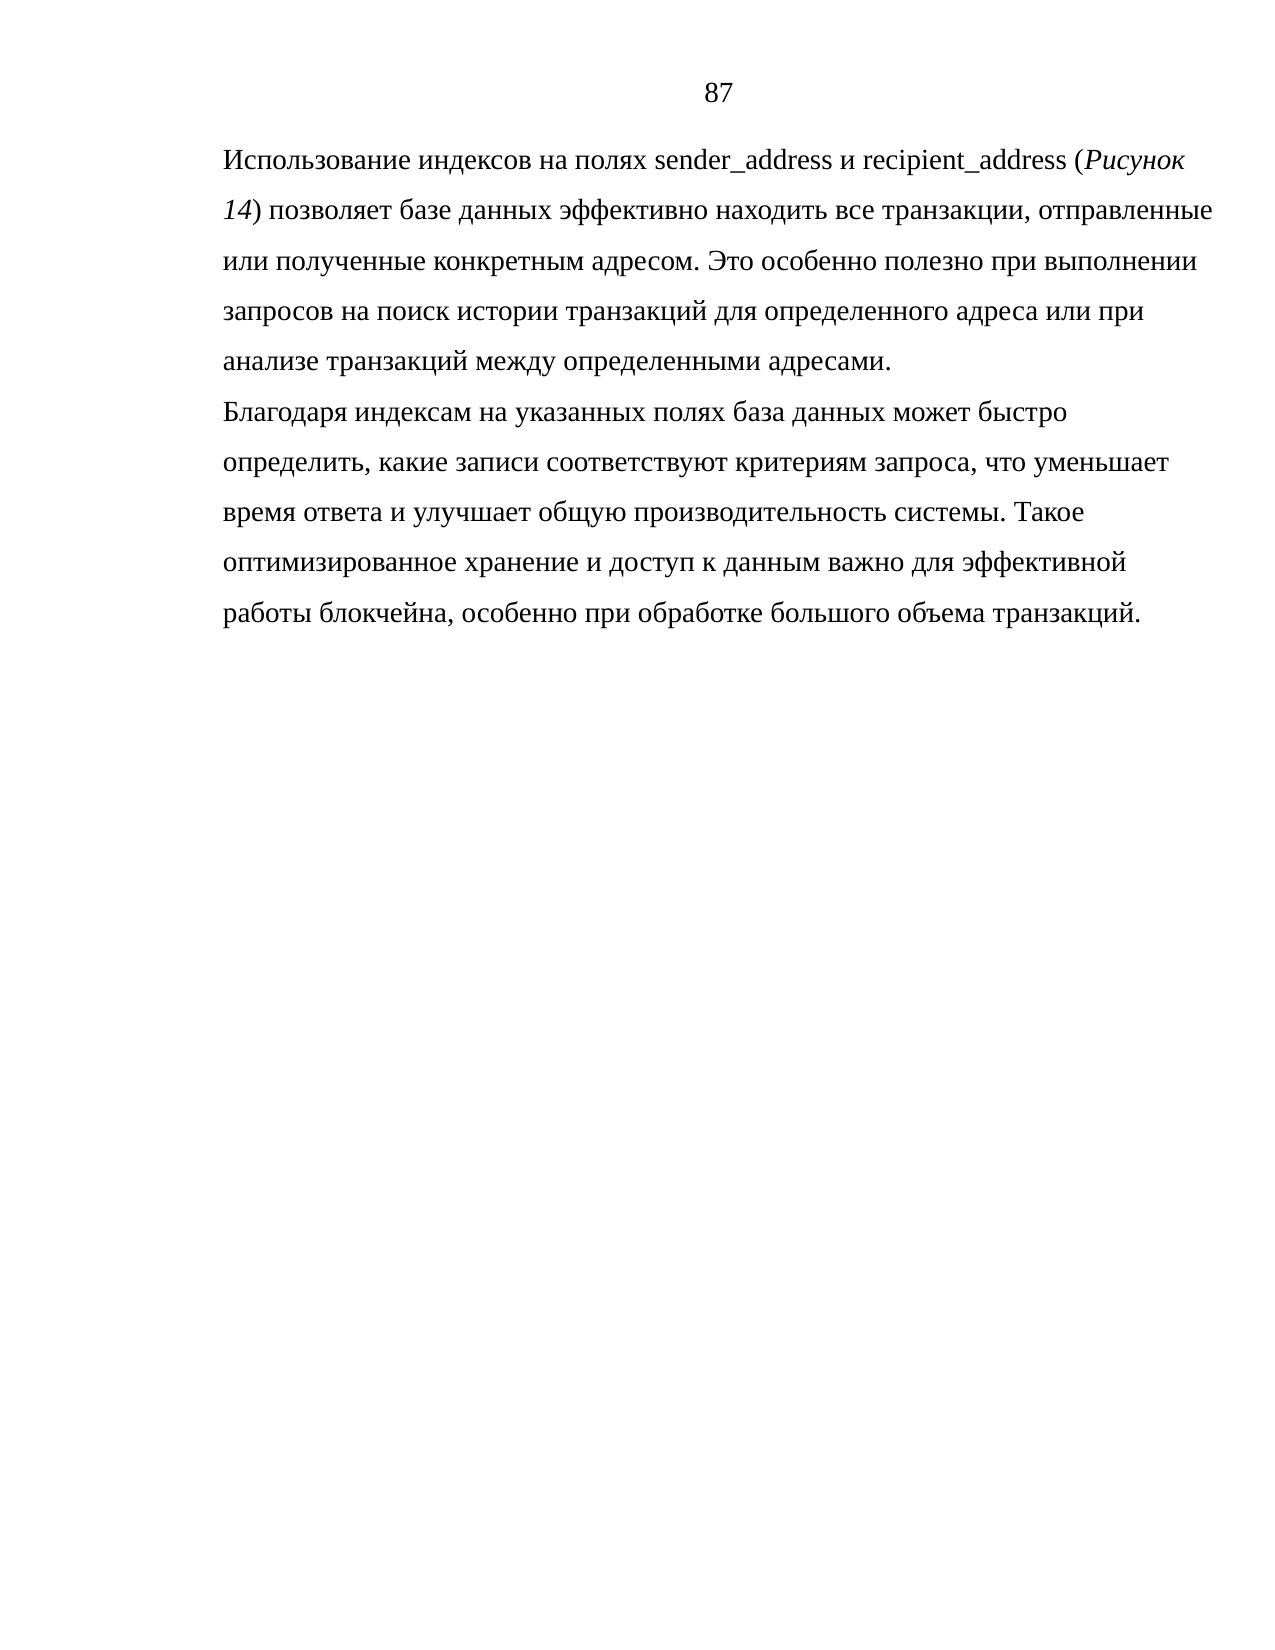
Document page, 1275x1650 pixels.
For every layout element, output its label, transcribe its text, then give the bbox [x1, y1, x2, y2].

list Благодаря индексам на указанных полях база данных может быстро определить, какие записи соответствуют критериям запроса, что уменьшает время ответа и улучшает общую производительность системы. Такое оптимизированное хранение и доступ к данным важно для эффективной работы блокчейна, особенно при обработке большого объема транзакций. [223, 394, 1216, 628]
list Использование индексов на полях sender_address и recipient_address (Рисунок 8) позволяет базе данных эффективно находить все транзакции, отправленные или полученные конкретным адресом. Это особенно полезно при выполнении запросов на поиск истории транзакций для определенного адреса или при анализе транзакций между определенными адресами. [223, 142, 1216, 377]
